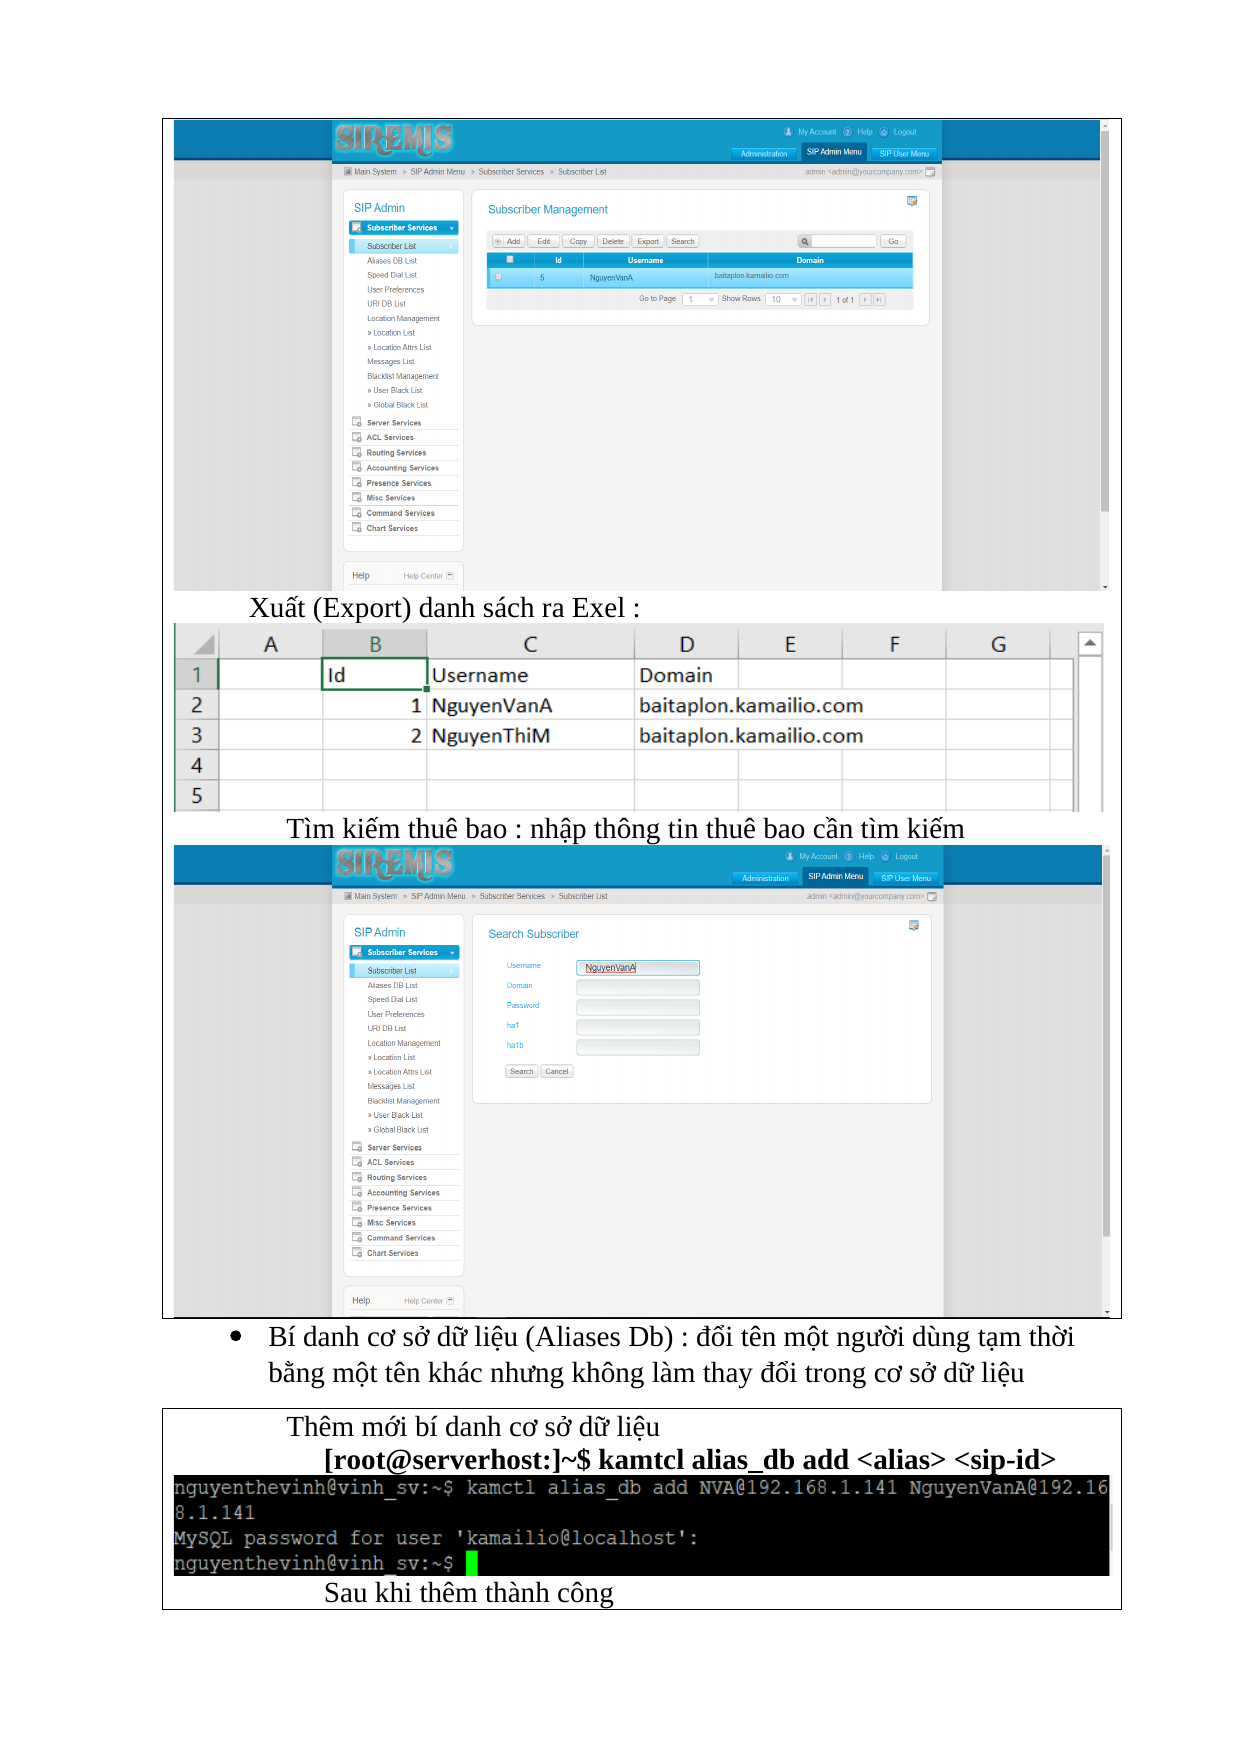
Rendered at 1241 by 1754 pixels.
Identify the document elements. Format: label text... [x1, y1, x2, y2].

list Bí danh cơ sở dữ liệu (Aliases Db) : đổi tên một người dùng tạm thời bằng một tên khác nhưng không làm thay đổi trong cơ sở dữ liệu [231, 1319, 1122, 1388]
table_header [163, 119, 1121, 1318]
picture [173, 119, 1109, 591]
picture [173, 1475, 1113, 1576]
picture [173, 845, 1110, 1318]
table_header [163, 1409, 1121, 1609]
picture [173, 623, 1104, 812]
